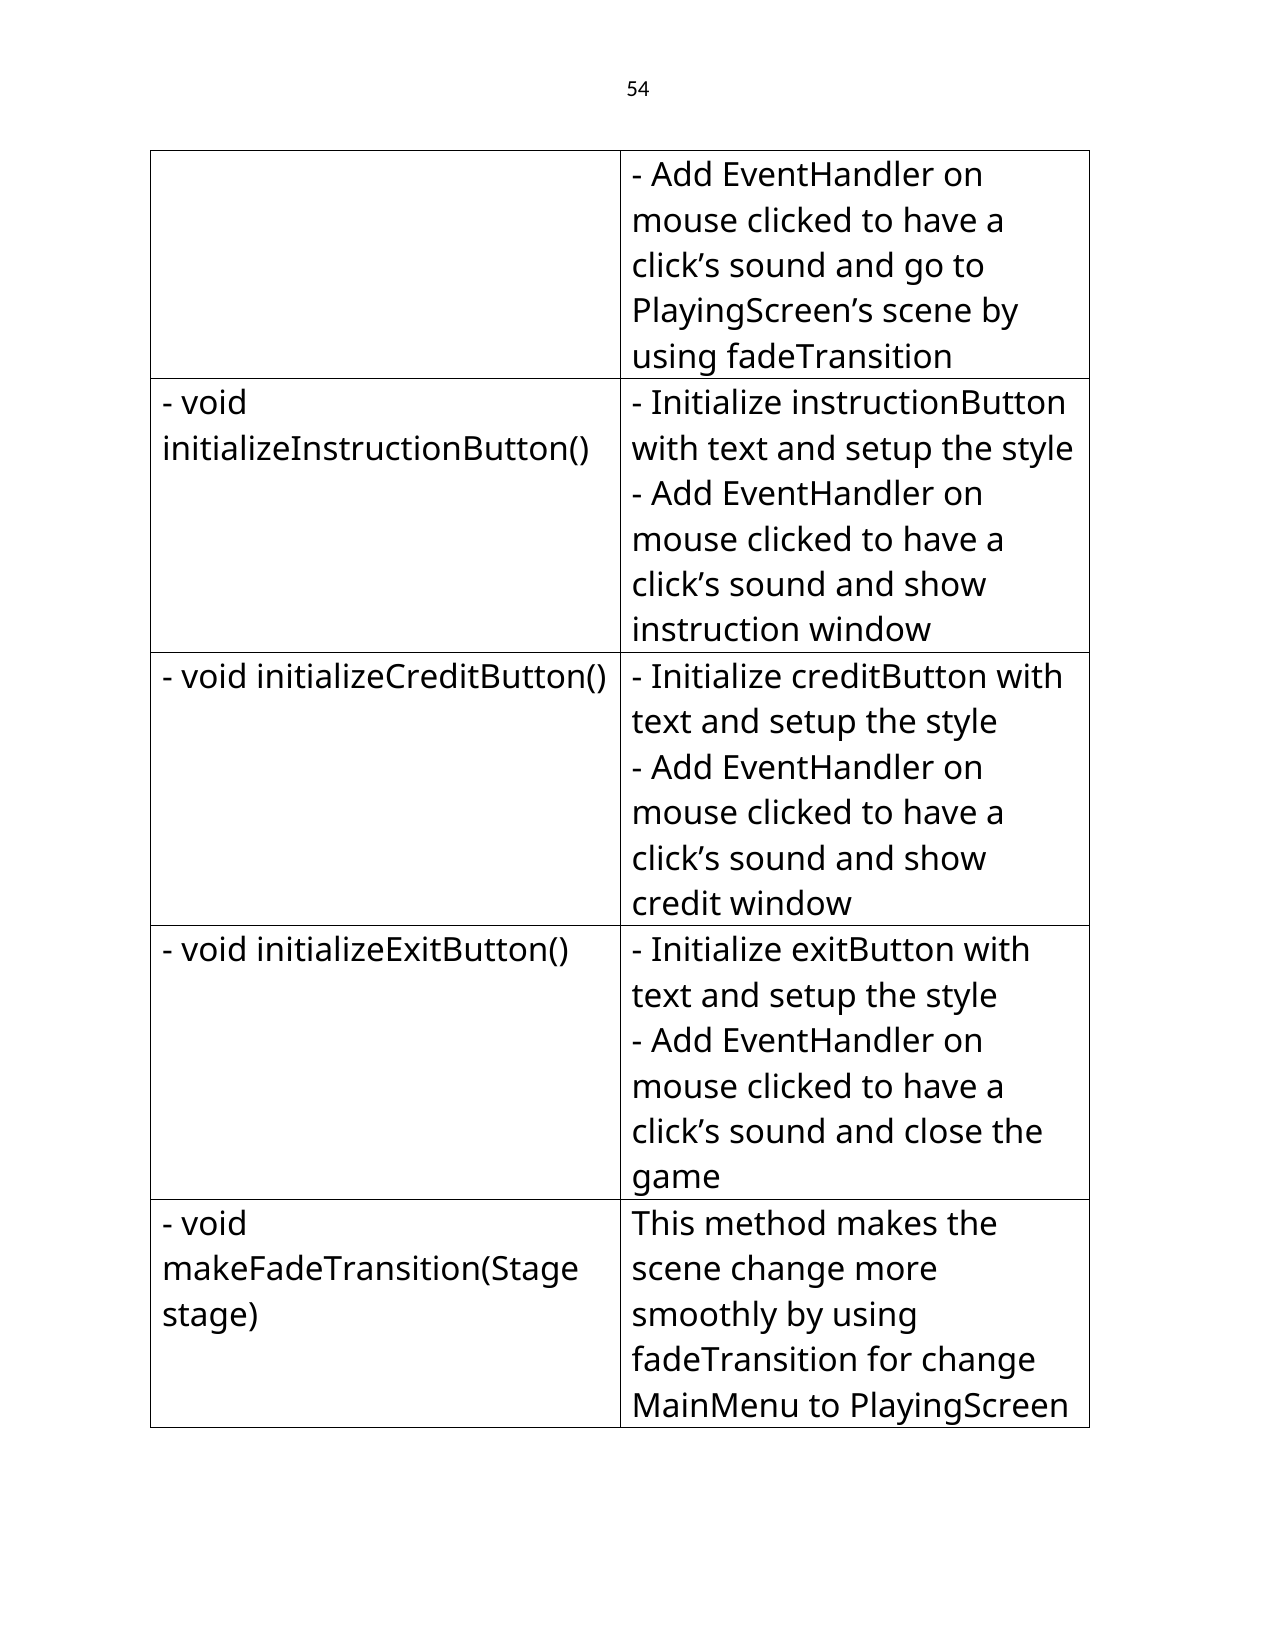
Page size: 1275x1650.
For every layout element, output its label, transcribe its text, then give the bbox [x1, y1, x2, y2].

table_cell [621, 151, 1089, 378]
table_cell - void initializeInstructionButton() [151, 379, 620, 652]
table_cell - void makeFadeTransition(Stage stage) [151, 1200, 620, 1427]
table_cell - Initialize creditButton with text and setup the style - Add EventHandler on mouse clicked to have a click’s sound and show credit window [621, 653, 1089, 925]
table_cell - Initialize exitButton with text and setup the style - Add EventHandler on mouse clicked to have a click’s sound and close the game [621, 926, 1089, 1199]
table_cell - Initialize instructionButton with text and setup the style - Add EventHandler on mouse clicked to have a click’s sound and show instruction window [621, 379, 1089, 652]
table_cell - void initializeCreditButton() [151, 653, 620, 925]
table_cell - void initializeExitButton() [151, 926, 620, 1199]
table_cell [151, 151, 620, 378]
table_cell This method makes the scene change more smoothly by using fadeTransition for change MainMenu to PlayingScreen [621, 1200, 1089, 1427]
